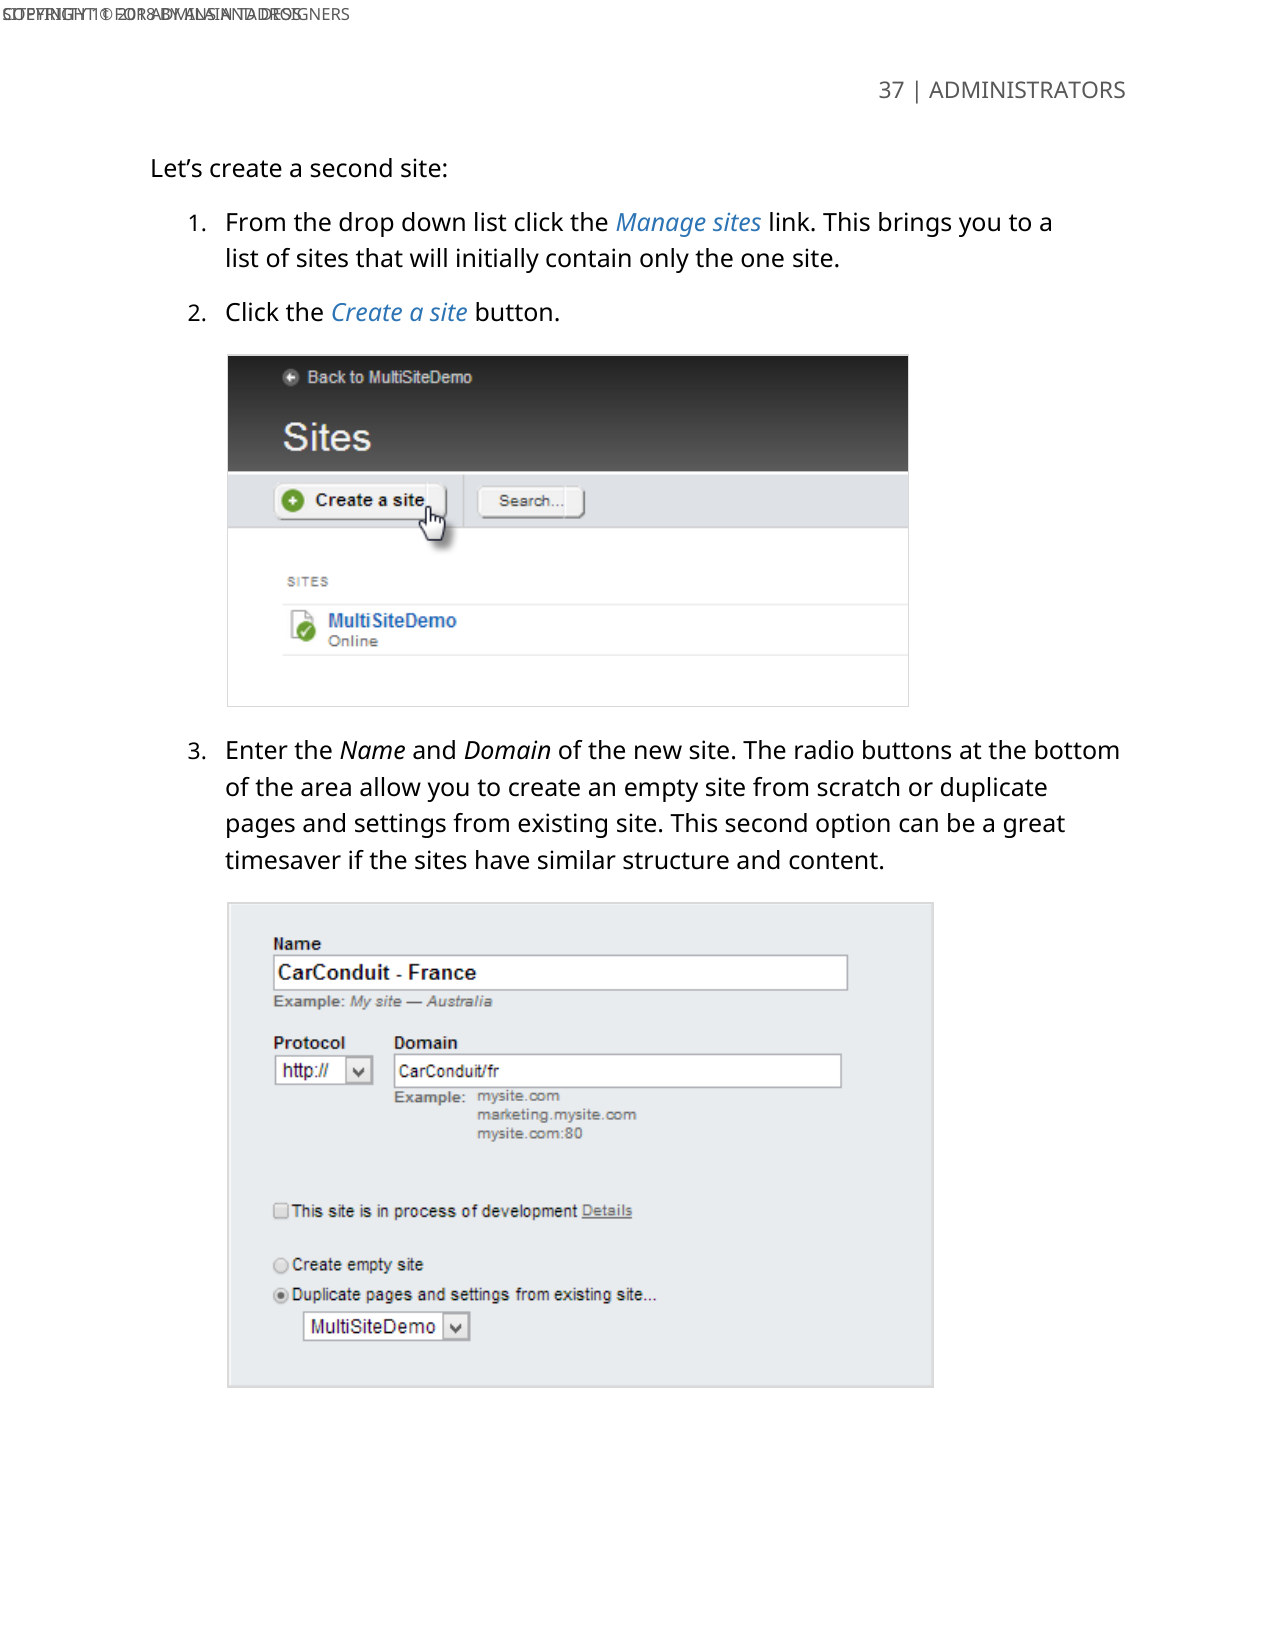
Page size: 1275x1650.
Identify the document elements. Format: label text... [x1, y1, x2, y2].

list From the drop down list click the Manage sites link. This brings you to a list of sites that will initially contain only the one site. [187, 204, 1077, 275]
picture [228, 904, 933, 1386]
text Let’s create a second site: [150, 151, 1275, 185]
list Click the Create a site button. [187, 295, 1275, 329]
text 37 | ADMINISTRATORS [0, 74, 1126, 106]
picture [228, 356, 908, 656]
